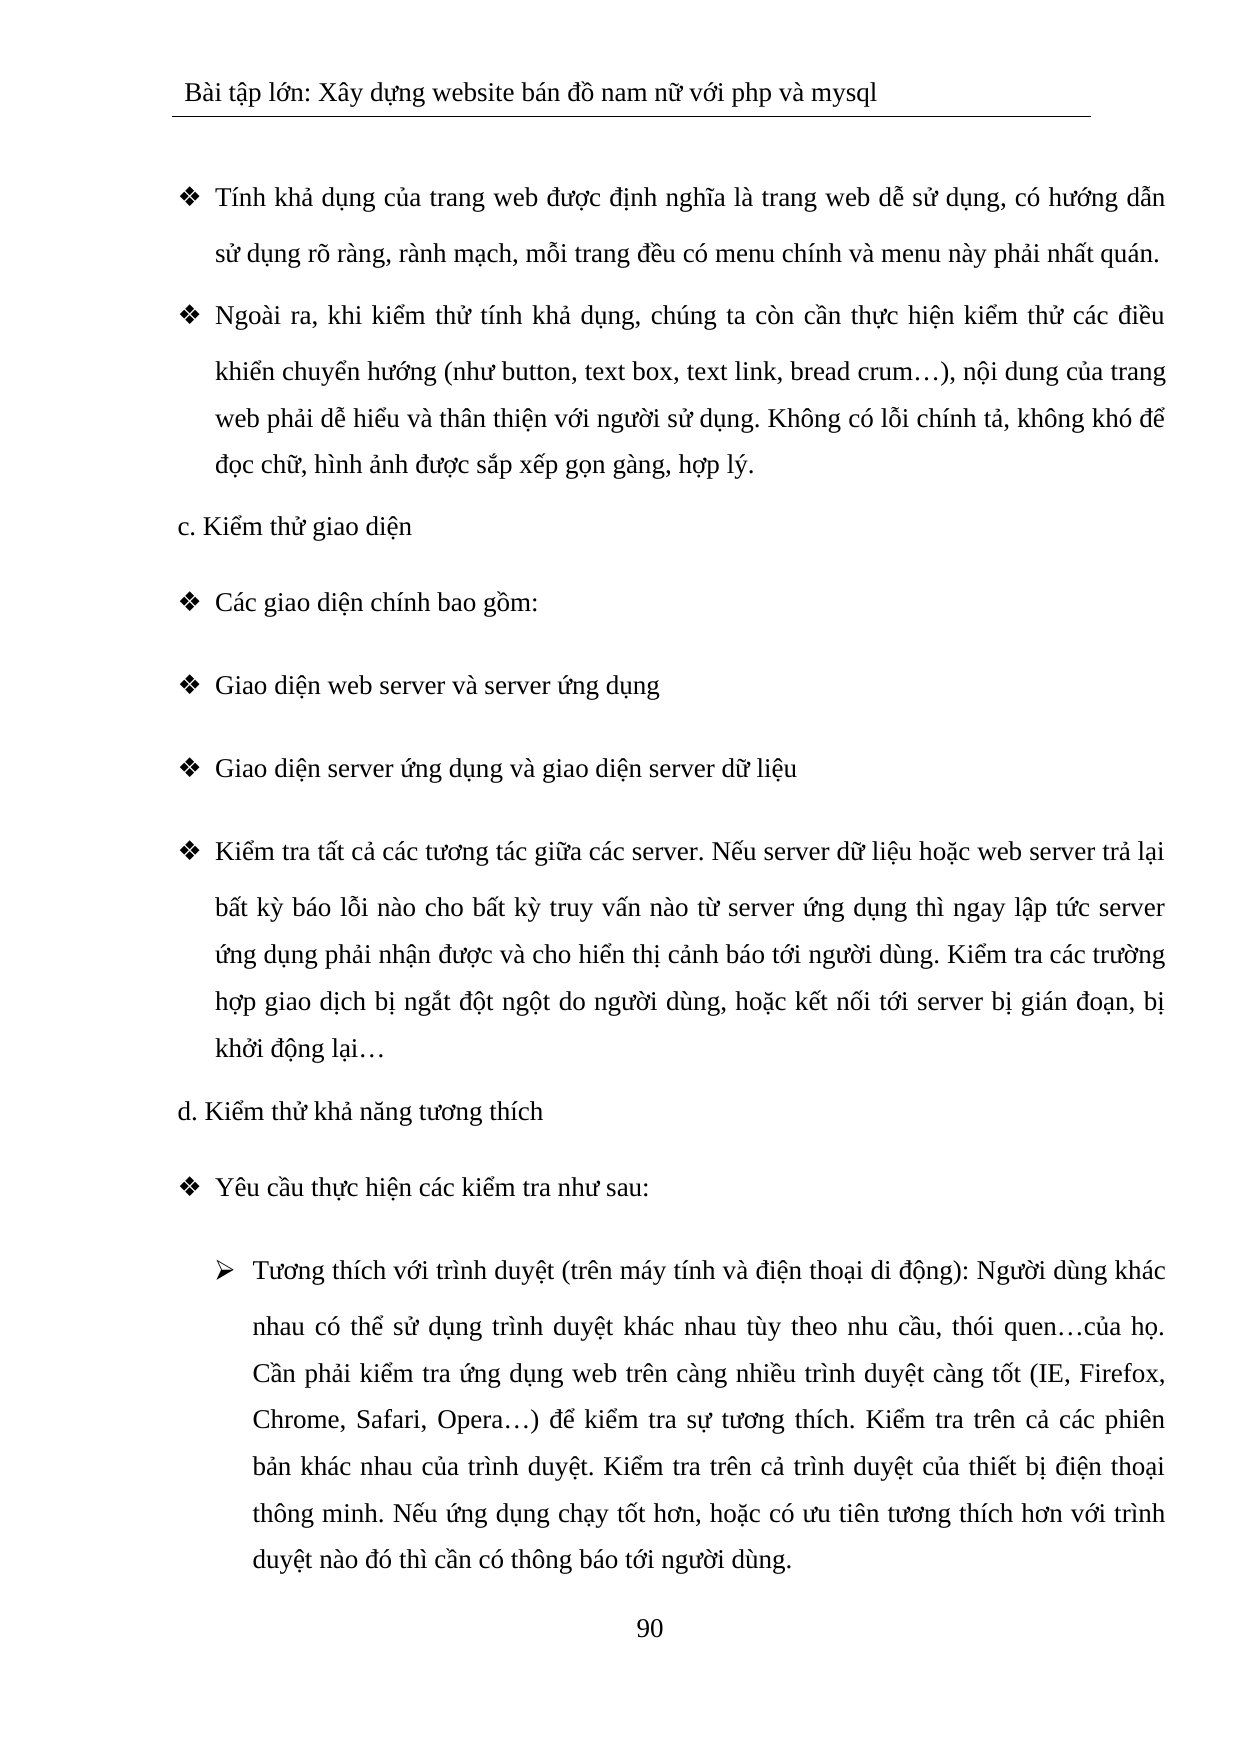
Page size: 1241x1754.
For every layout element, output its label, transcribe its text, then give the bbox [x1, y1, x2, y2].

list Giao diện web server và server ứng dụng [177, 654, 1167, 709]
list Giao diện server ứng dụng và giao diện server dữ liệu [177, 737, 1167, 793]
list Kiểm tra tất cả các tương tác giữa các server. Nếu server dữ liệu hoặc web server trả lại bất kỳ báo lỗi nào cho bất kỳ truy vấn nào từ server ứng dụng thì ngay lập tức server ứng dụng phải nhận được và cho hiển thị cảnh báo tới người dùng. Kiểm tra các trường hợp giao dịch bị ngắt đột ngột do người dùng, hoặc kết nối tới server bị gián đoạn, bị khởi động lại… [177, 821, 1167, 1064]
list Các giao diện chính bao gồm: [177, 571, 1167, 626]
list Tính khả dụng của trang web được định nghĩa là trang web dễ sử dụng, có hướng dẫn sử dụng rõ ràng, rành mạch, mỗi trang đều có menu chính và menu này phải nhất quán. [177, 166, 1167, 268]
list Yêu cầu thực hiện các kiểm tra như sau: [177, 1156, 1167, 1211]
text c. Kiểm thử giao diện [177, 509, 1167, 541]
list Ngoài ra, khi kiểm thử tính khả dụng, chúng ta còn cần thực hiện kiểm thử các điều khiển chuyển hướng (như button, text box, text link, bread crum…), nội dung của trang web phải dễ hiểu và thân thiện với người sử dụng. Không có lỗi chính tả, không khó để đọc chữ, hình ảnh được sắp xếp gọn gàng, hợp lý. [177, 284, 1167, 479]
list Tương thích với trình duyệt (trên máy tính và điện thoại di động): Người dùng khác nhau có thể sử dụng trình duyệt khác nhau tùy theo nhu cầu, thói quen…của họ. Cần phải kiểm tra ứng dụng web trên càng nhiều trình duyệt càng tốt (IE, Firefox, Chrome, Safari, Opera…) để kiểm tra sự tương thích. Kiểm tra trên cả các phiên bản khác nhau của trình duyệt. Kiểm tra trên cả trình duyệt của thiết bị điện thoại thông minh. Nếu ứng dụng chạy tốt hơn, hoặc có ưu tiên tương thích hơn với trình duyệt nào đó thì cần có thông báo tới người dùng. [215, 1239, 1167, 1575]
text d. Kiểm thử khả năng tương thích [177, 1095, 1167, 1126]
